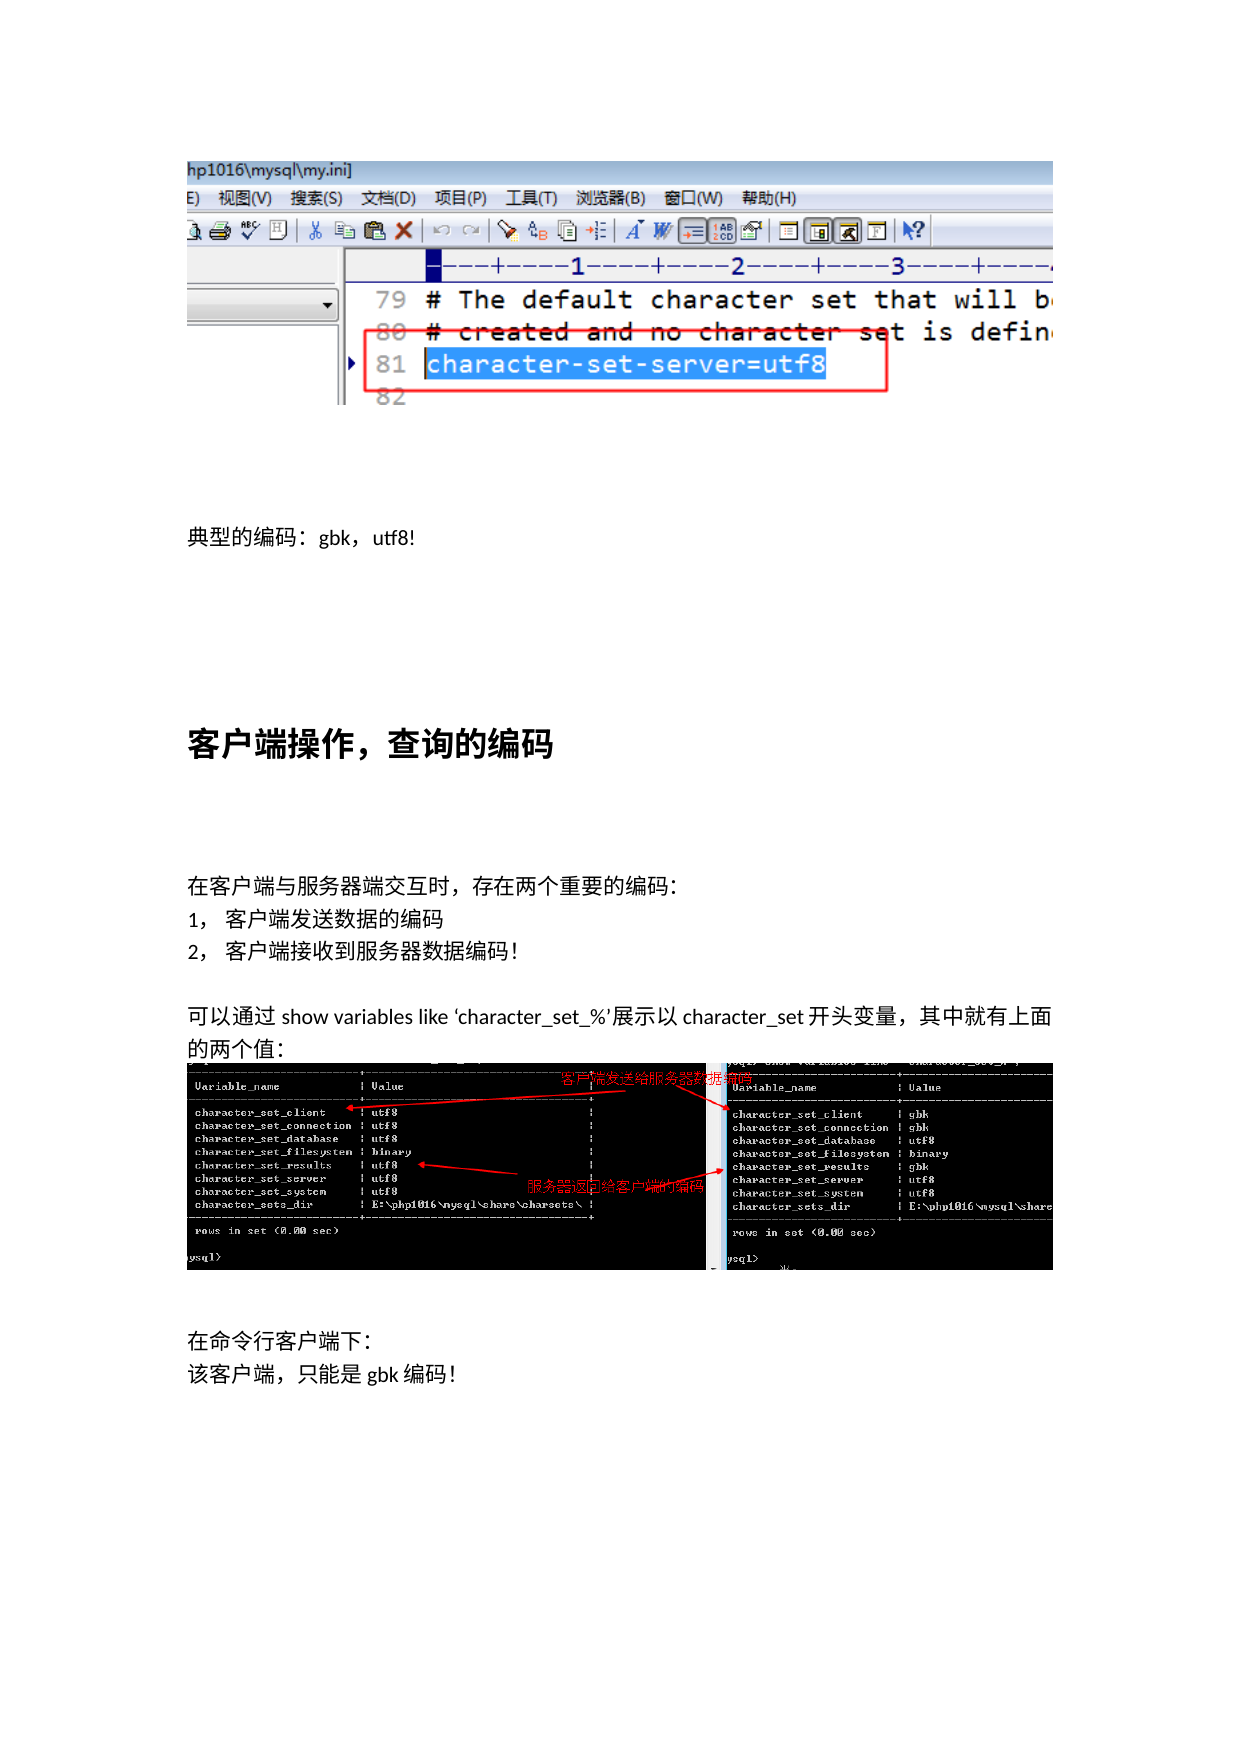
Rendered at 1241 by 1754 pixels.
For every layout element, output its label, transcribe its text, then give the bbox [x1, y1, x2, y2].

picture [187, 1063, 1053, 1270]
text 该客户端，只能是gbk编码！ [187, 1356, 1053, 1389]
text 在客户端与服务器端交互时，存在两个重要的编码： [187, 869, 1053, 901]
text 典型的编码：gbk，utf8! [187, 519, 1053, 552]
text 可以通过 show variables like ‘character_set_%’展示以character_set开头变量，其中就有上面的两个值： [187, 999, 1053, 1063]
list 客户端接收到服务器数据编码！ [187, 934, 1053, 966]
text 在命令行客户端下： [187, 1324, 1053, 1356]
list 客户端发送数据的编码 [187, 901, 1053, 934]
picture [187, 161, 1053, 405]
subtitle 客户端操作，查询的编码 [187, 709, 1053, 774]
